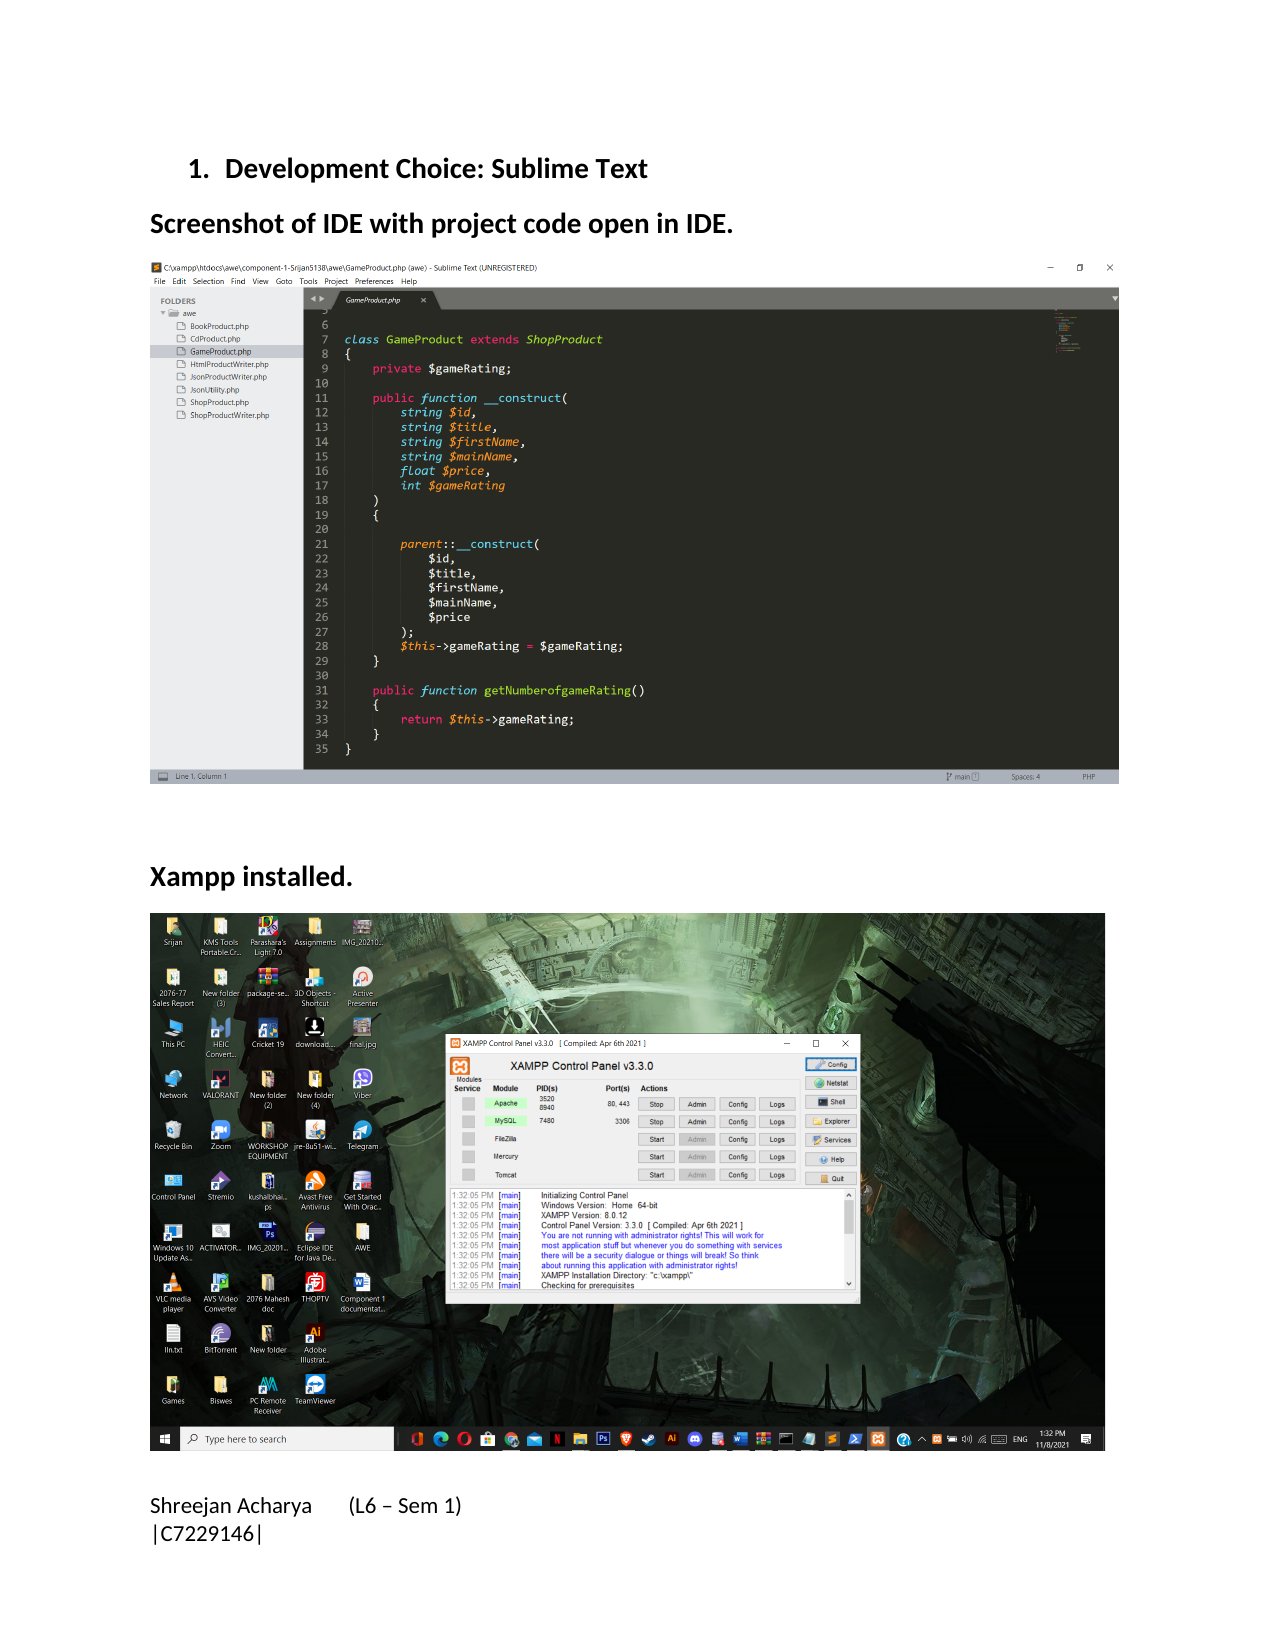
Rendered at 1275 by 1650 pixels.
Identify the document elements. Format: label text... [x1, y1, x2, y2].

picture [150, 913, 1105, 1451]
text Xampp installed. [150, 858, 1125, 893]
picture [150, 260, 1119, 784]
text Screenshot of IDE with project code open in IDE. [150, 205, 1125, 241]
list Development Choice: Sublime Text [187, 150, 1125, 186]
